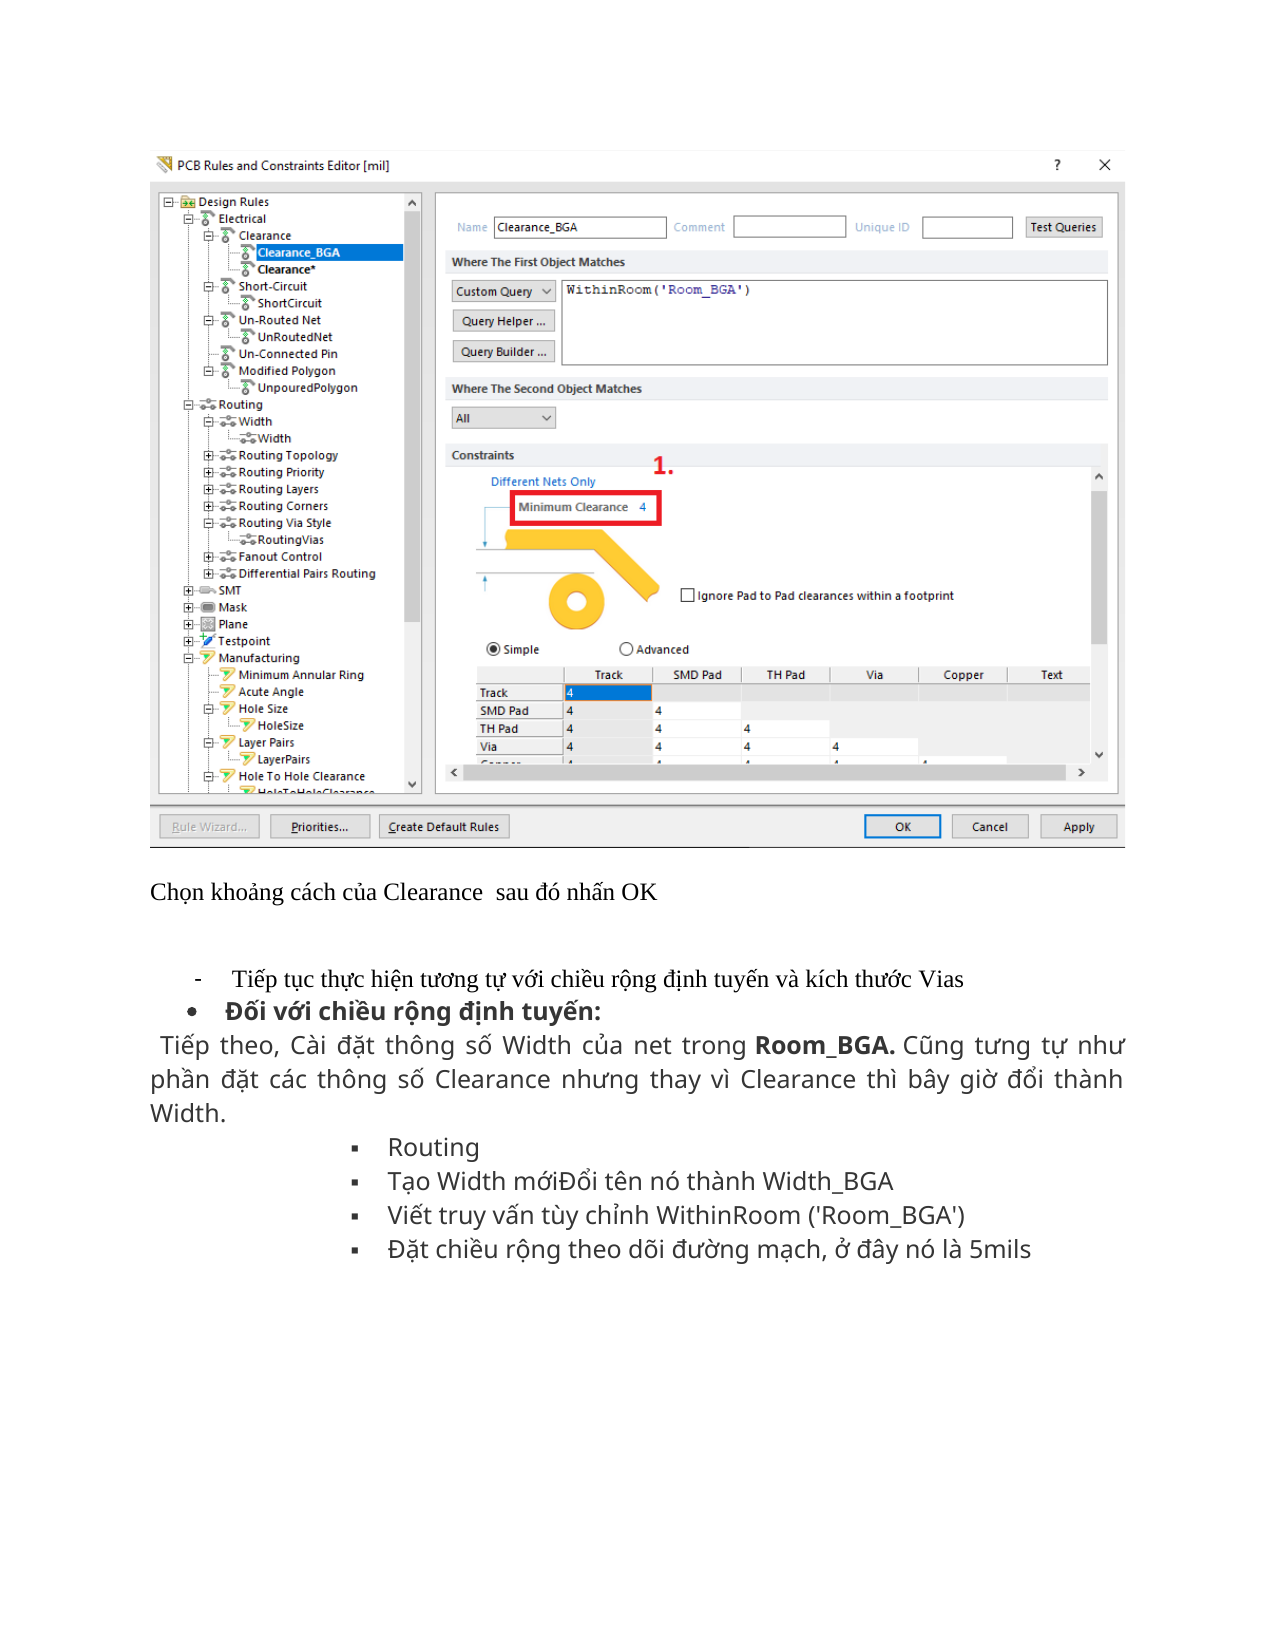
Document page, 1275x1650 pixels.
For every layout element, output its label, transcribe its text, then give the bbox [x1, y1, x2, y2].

list Đặt chiều rộng theo dõi đường mạch, ở đây nó là 5mils [350, 1232, 1125, 1266]
list Routing [350, 1130, 1125, 1164]
list Viết truy vấn tùy chỉnh WithinRoom ('Room_BGA') [350, 1198, 1125, 1232]
list Tiếp tục thực hiện tương tự với chiều rộng định tuyến và kích thước Vias [194, 963, 1125, 993]
text Tiếp theo, Cài đặt thông số Width của net trong Room_BGA. Cũng tưng tự như phần đặt các thông số Clearance nhưng thay vì Clearance thì bây giờ đổi thành Width. [150, 1028, 1125, 1130]
picture [150, 150, 1125, 848]
list Đối với chiều rộng định tuyến: [187, 993, 1125, 1028]
list Tạo Width mớiĐổi tên nó thành Width_BGA [350, 1164, 1125, 1198]
text Chọn khoảng cách của Clearance sau đó nhấn OK [150, 877, 1125, 906]
